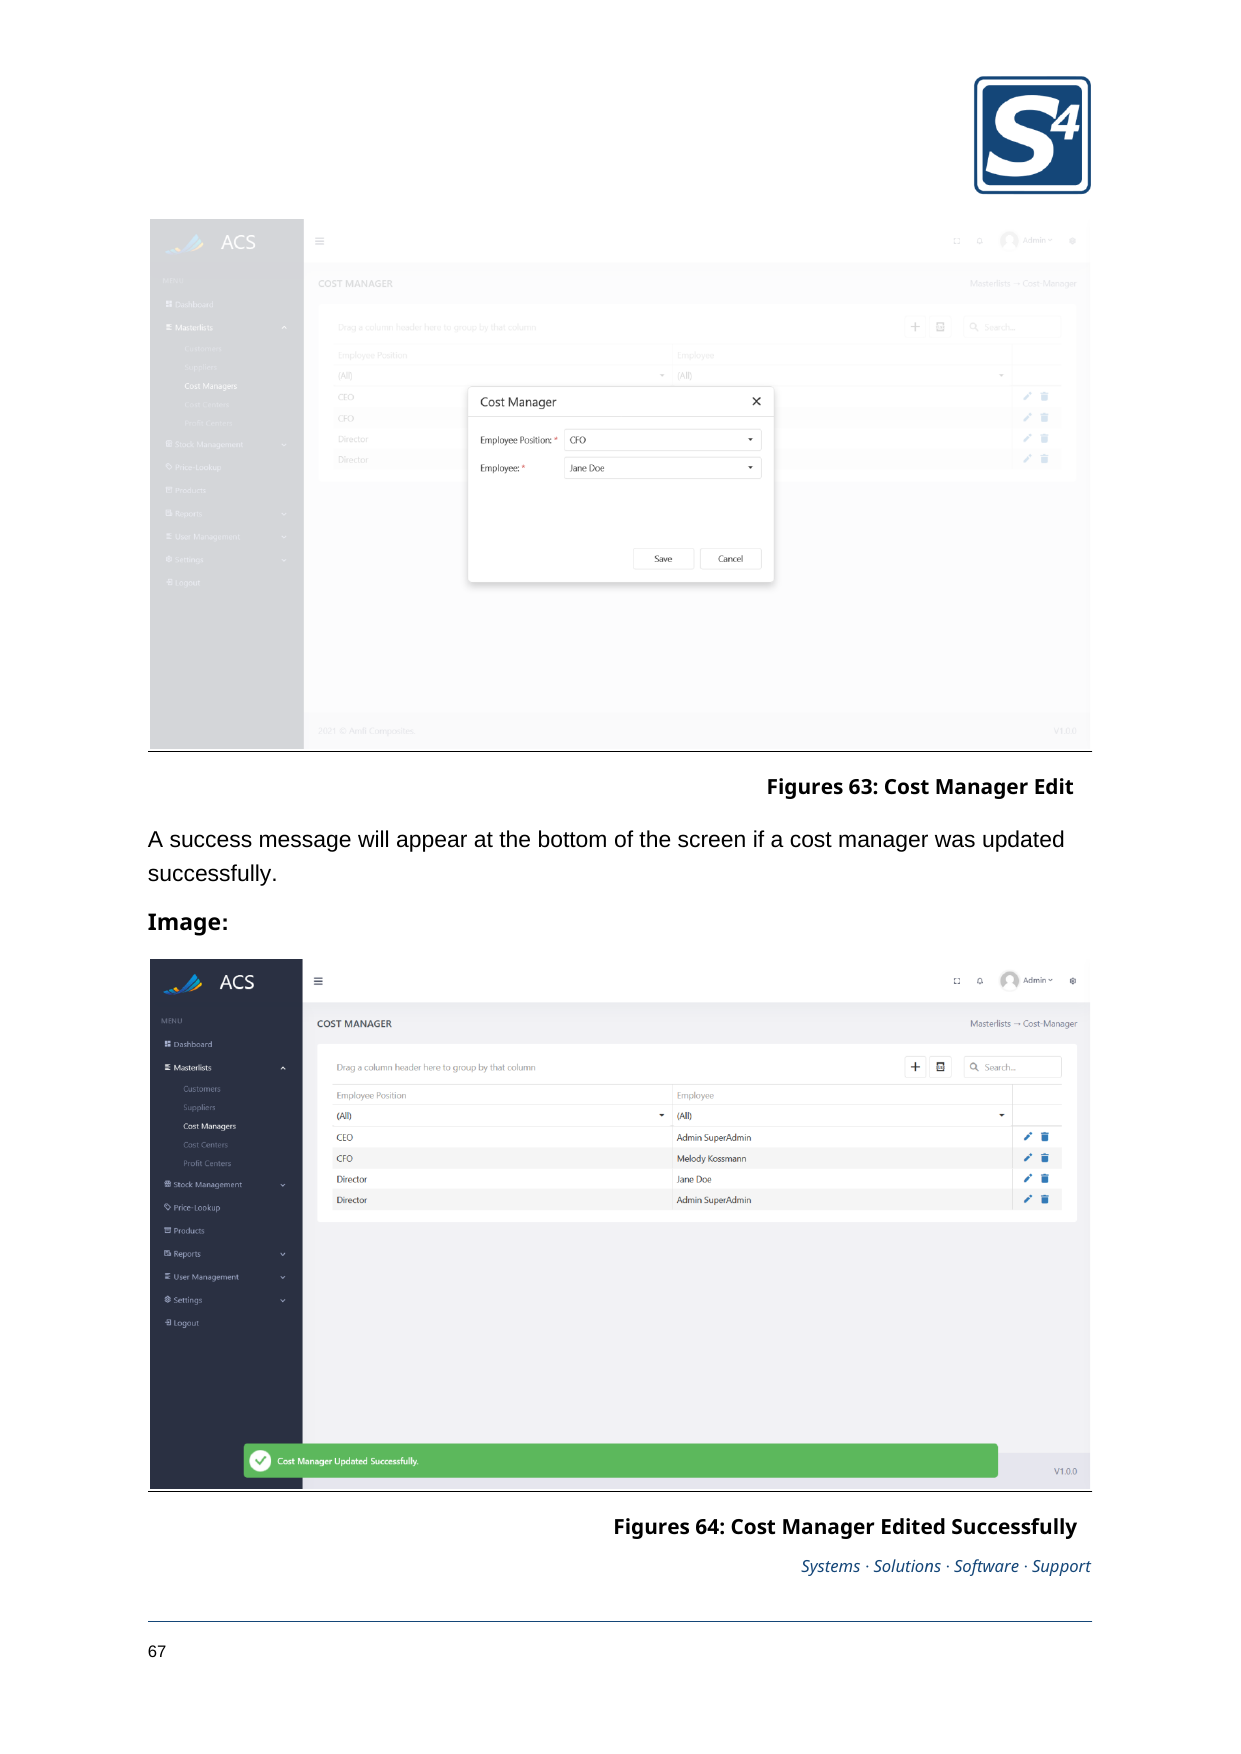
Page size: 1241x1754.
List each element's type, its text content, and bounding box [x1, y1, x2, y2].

picture [972, 75, 1093, 196]
picture [150, 219, 1091, 749]
picture [150, 959, 1091, 1489]
text Image: [148, 906, 1092, 938]
text A success message will appear at the bottom of the screen if a cost manager was updated successfully. [148, 826, 1092, 886]
text Figures 64: Cost Manager Edited Successfully [598, 1512, 1092, 1541]
text Figures 63: Cost Manager Edit [738, 772, 1092, 800]
